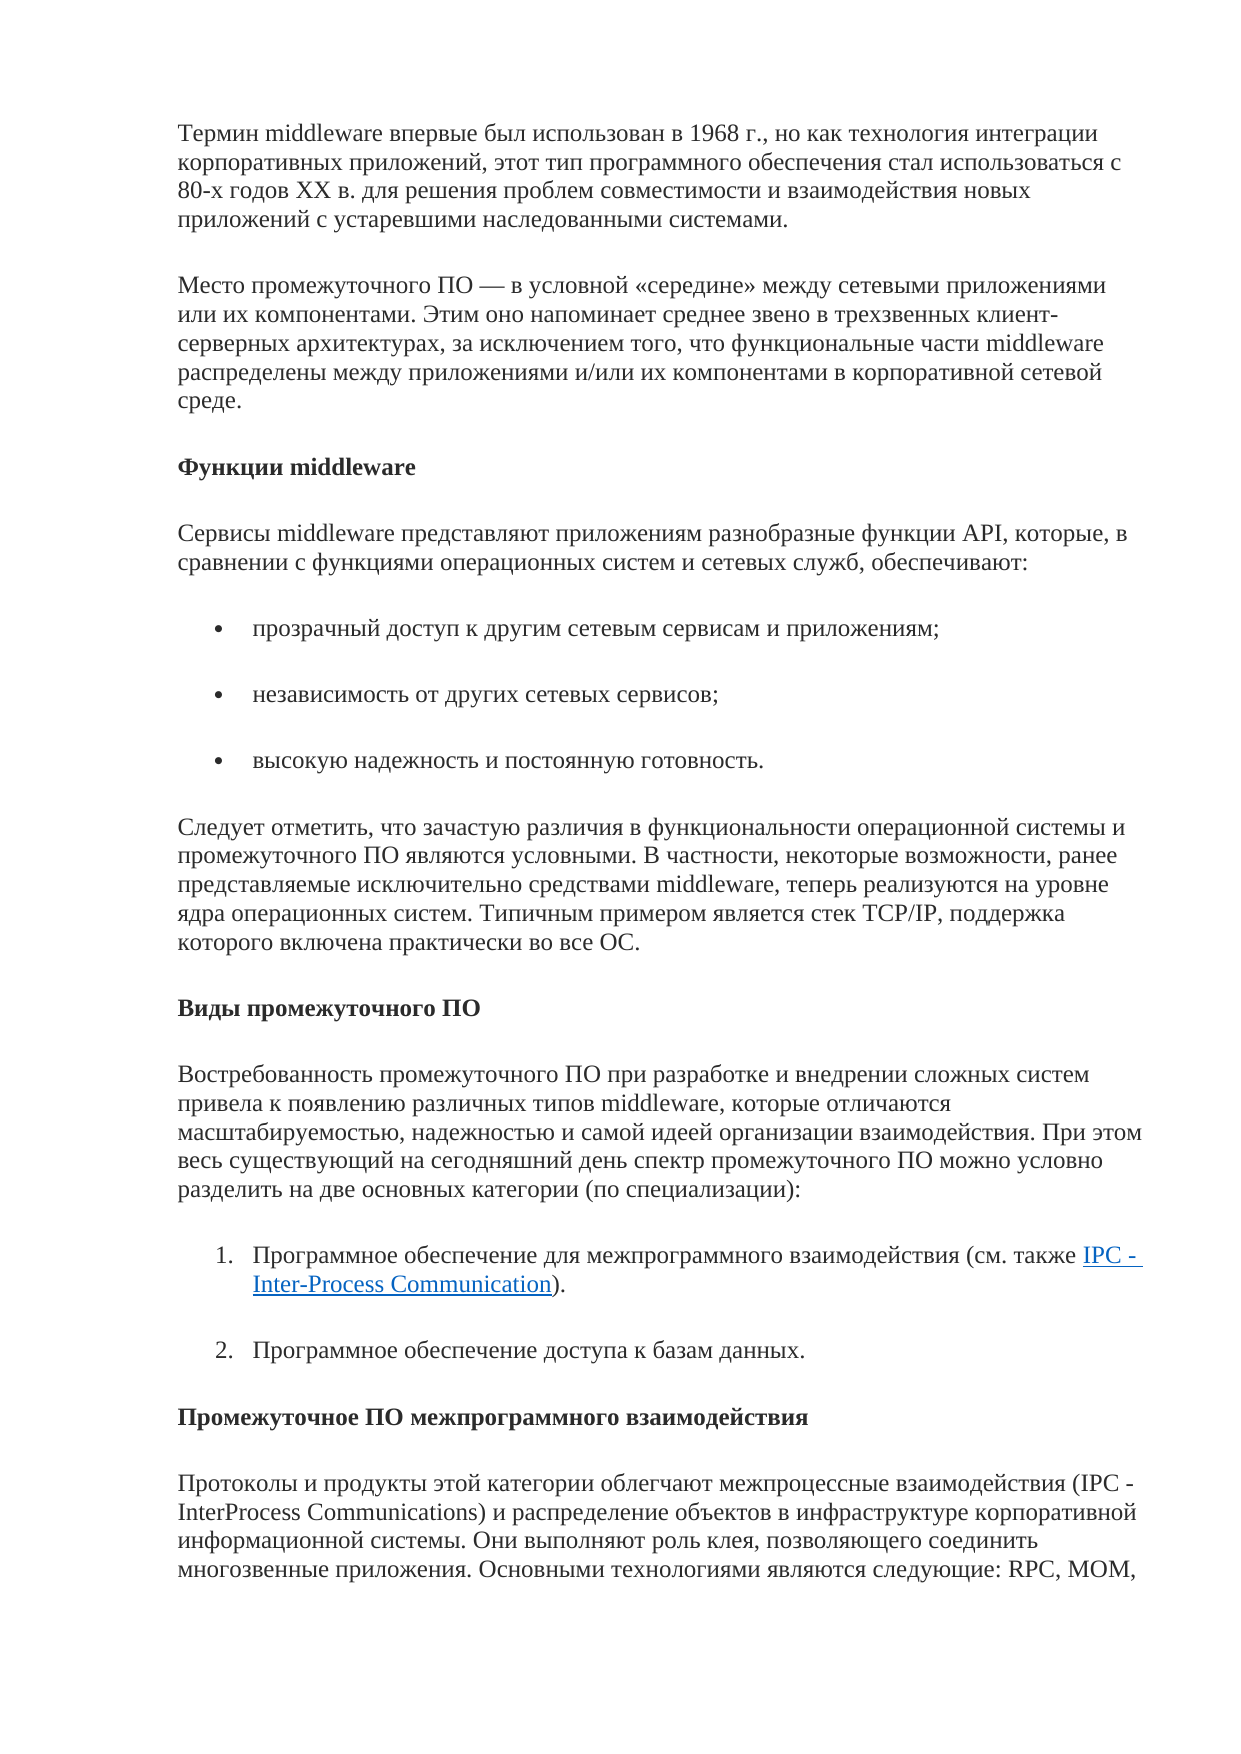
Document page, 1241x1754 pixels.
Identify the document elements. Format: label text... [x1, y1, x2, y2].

text Термин middleware впервые был использован в 1968 г., но как технология интеграции корпоративных приложений, этот тип программного обеспечения стал использоваться с 80-х годов XX в. для решения проблем совместимости и взаимодействия новых приложений с устаревшими наследованными системами. [177, 118, 1152, 233]
list независимость от других сетевых сервисов; [215, 679, 1152, 708]
text Функции middleware [177, 452, 1152, 481]
list Программное обеспечение доступа к базам данных. [215, 1336, 1152, 1364]
text Виды промежуточного ПО [177, 993, 1152, 1022]
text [177, 1468, 1152, 1583]
text Востребованность промежуточного ПО при разработке и внедрении сложных систем привела к появлению различных типов middleware, которые отличаются масштабируемостью, надежностью и самой идеей организации взаимодействия. При этом весь существующий на сегодняшний день спектр промежуточного ПО можно условно разделить на две основных категории (по специализации): [177, 1059, 1152, 1203]
text Сервисы middleware представляют приложениям разнобразные функции API, которые, в сравнении с функциями операционных систем и сетевых служб, обеспечивают: [177, 518, 1152, 576]
text Следует отметить, что зачастую различия в функциональности операционной системы и промежуточного ПО являются условными. В частности, некоторые возможности, ранее представляемые исключительно средствами middleware, теперь реализуются на уровне ядра операционных систем. Типичным примером является стек TCP/IP, поддержка которого включена практически во все ОС. [177, 812, 1152, 956]
list прозрачный доступ к другим сетевым сервисам и приложениям; [215, 613, 1152, 642]
list Программное обеспечение для межпрограммного взаимодействия (см. также IPC - Inter-Process Communication). [215, 1241, 1152, 1298]
text Место промежуточного ПО — в условной «середине» между сетевыми приложениями или их компонентами. Этим оно напоминает среднее звено в трехзвенных клиент-серверных архитектурах, за исключением того, что функциональные части middleware распределены между приложениями и/или их компонентами в корпоративной сетевой среде. [177, 271, 1152, 414]
text Промежуточное ПО межпрограммного взаимодействия [177, 1402, 1152, 1431]
list высокую надежность и постоянную готовность. [215, 746, 1152, 774]
